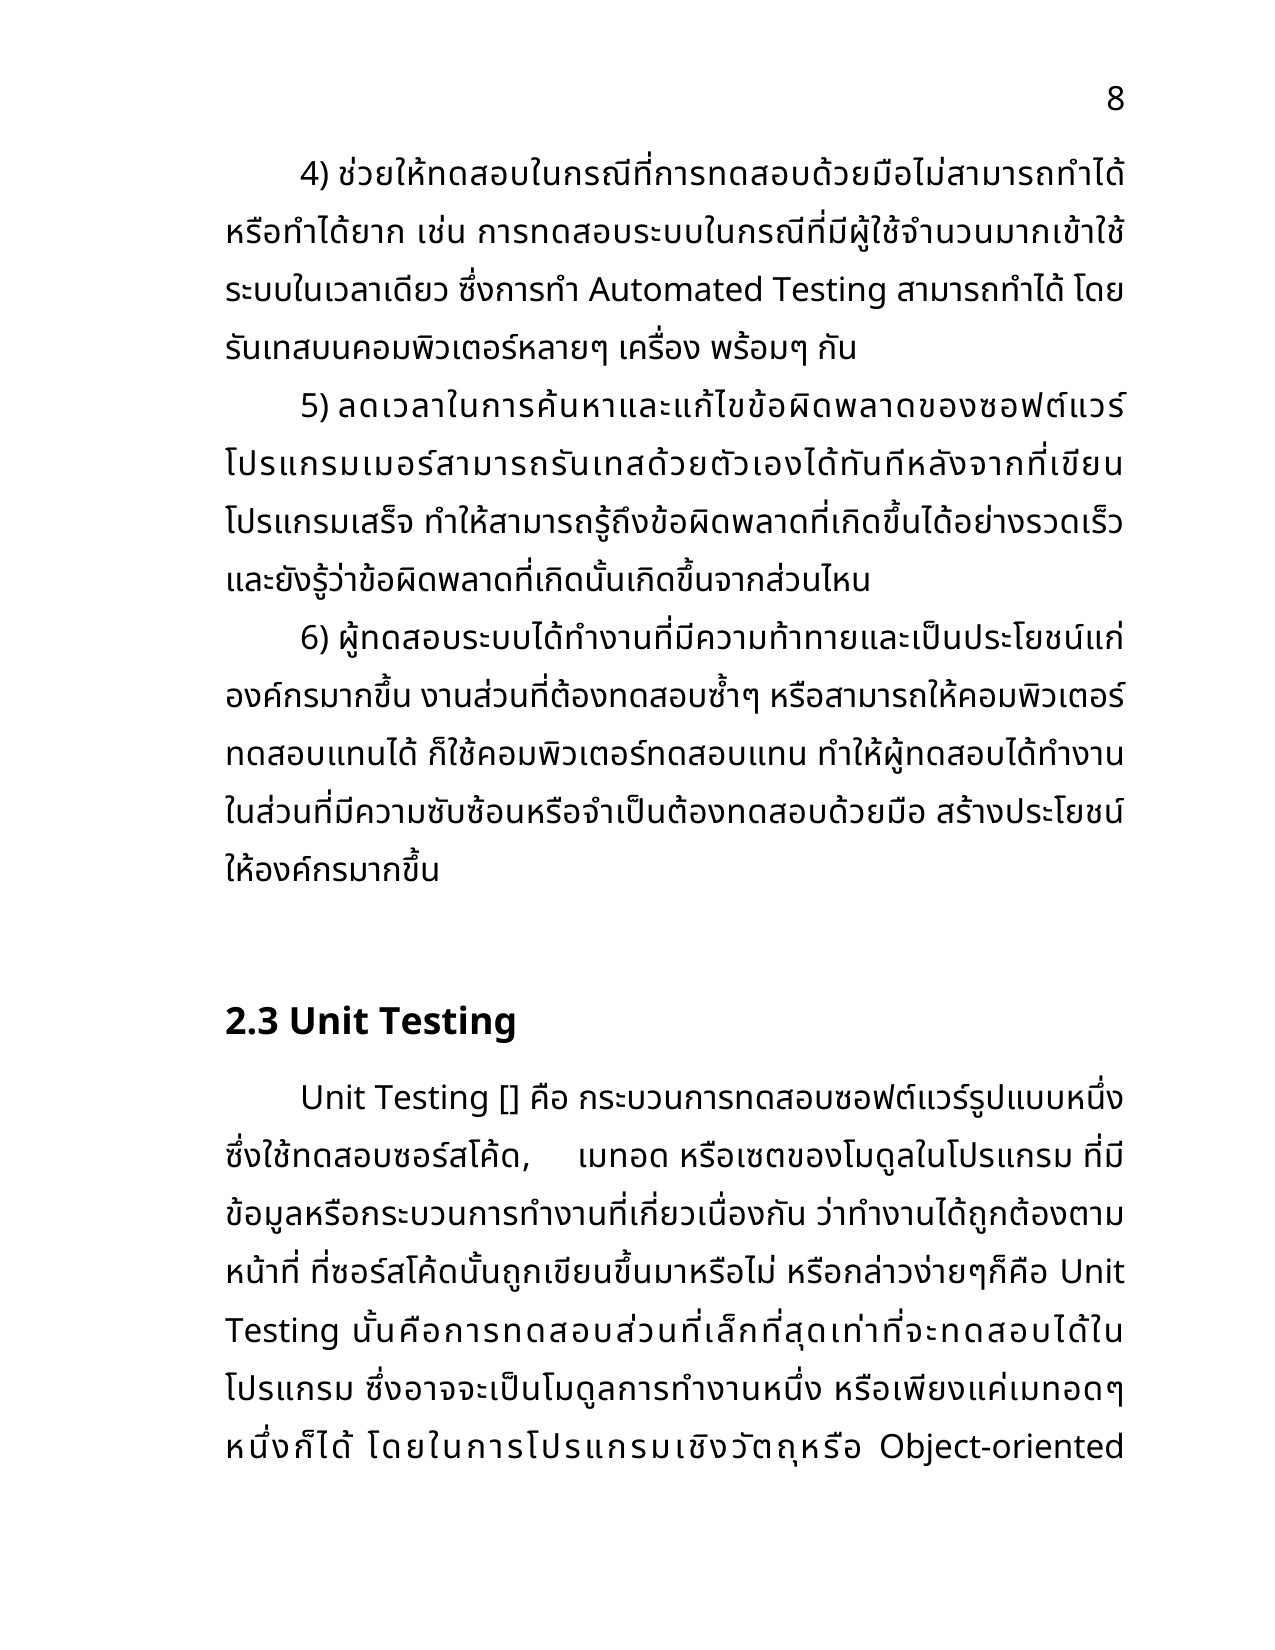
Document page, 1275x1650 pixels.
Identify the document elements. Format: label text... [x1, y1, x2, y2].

text ผู้ทดสอบระบบได้ทำงานที่มีความท้าทายและเป็นประโยชน์แก่องค์กรมากขึ้น งานส่วนที่ต้องทดสอบซ้ำๆ หรือสามารถให้คอมพิวเตอร์ทดสอบแทนได้ ก็ใช้คอมพิวเตอร์ทดสอบแทน ทำให้ผู้ทดสอบได้ทำงานในส่วนที่มีความซับซ้อนหรือจำเป็นต้องทดสอบด้วยมือ สร้างประโยชน์ให้องค์กรมากขึ้น [225, 614, 1125, 896]
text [225, 1074, 1125, 1473]
text ลดเวลาในการค้นหาและแก้ไขข้อผิดพลาดของซอฟต์แวร์ โปรแกรมเมอร์สามารถรันเทสด้วยตัวเองได้ทันทีหลังจากที่เขียนโปรแกรมเสร็จ ทำให้สามารถรู้ถึงข้อผิดพลาดที่เกิดขึ้นได้อย่างรวดเร็ว และยังรู้ว่าข้อผิดพลาดที่เกิดนั้นเกิดขึ้นจากส่วนไหน [225, 382, 1125, 606]
text ช่วยให้ทดสอบในกรณีที่การทดสอบด้วยมือไม่สามารถทำได้หรือทำได้ยาก เช่น การทดสอบระบบในกรณีที่มีผู้ใช้จำนวนมากเข้าใช้ระบบในเวลาเดียว ซึ่งการทำ Automated Testing สามารถทำได้ โดยรันเทสบนคอมพิวเตอร์หลายๆ เครื่อง พร้อมๆ กัน [225, 150, 1125, 374]
list Unit Testing [225, 994, 1125, 1046]
